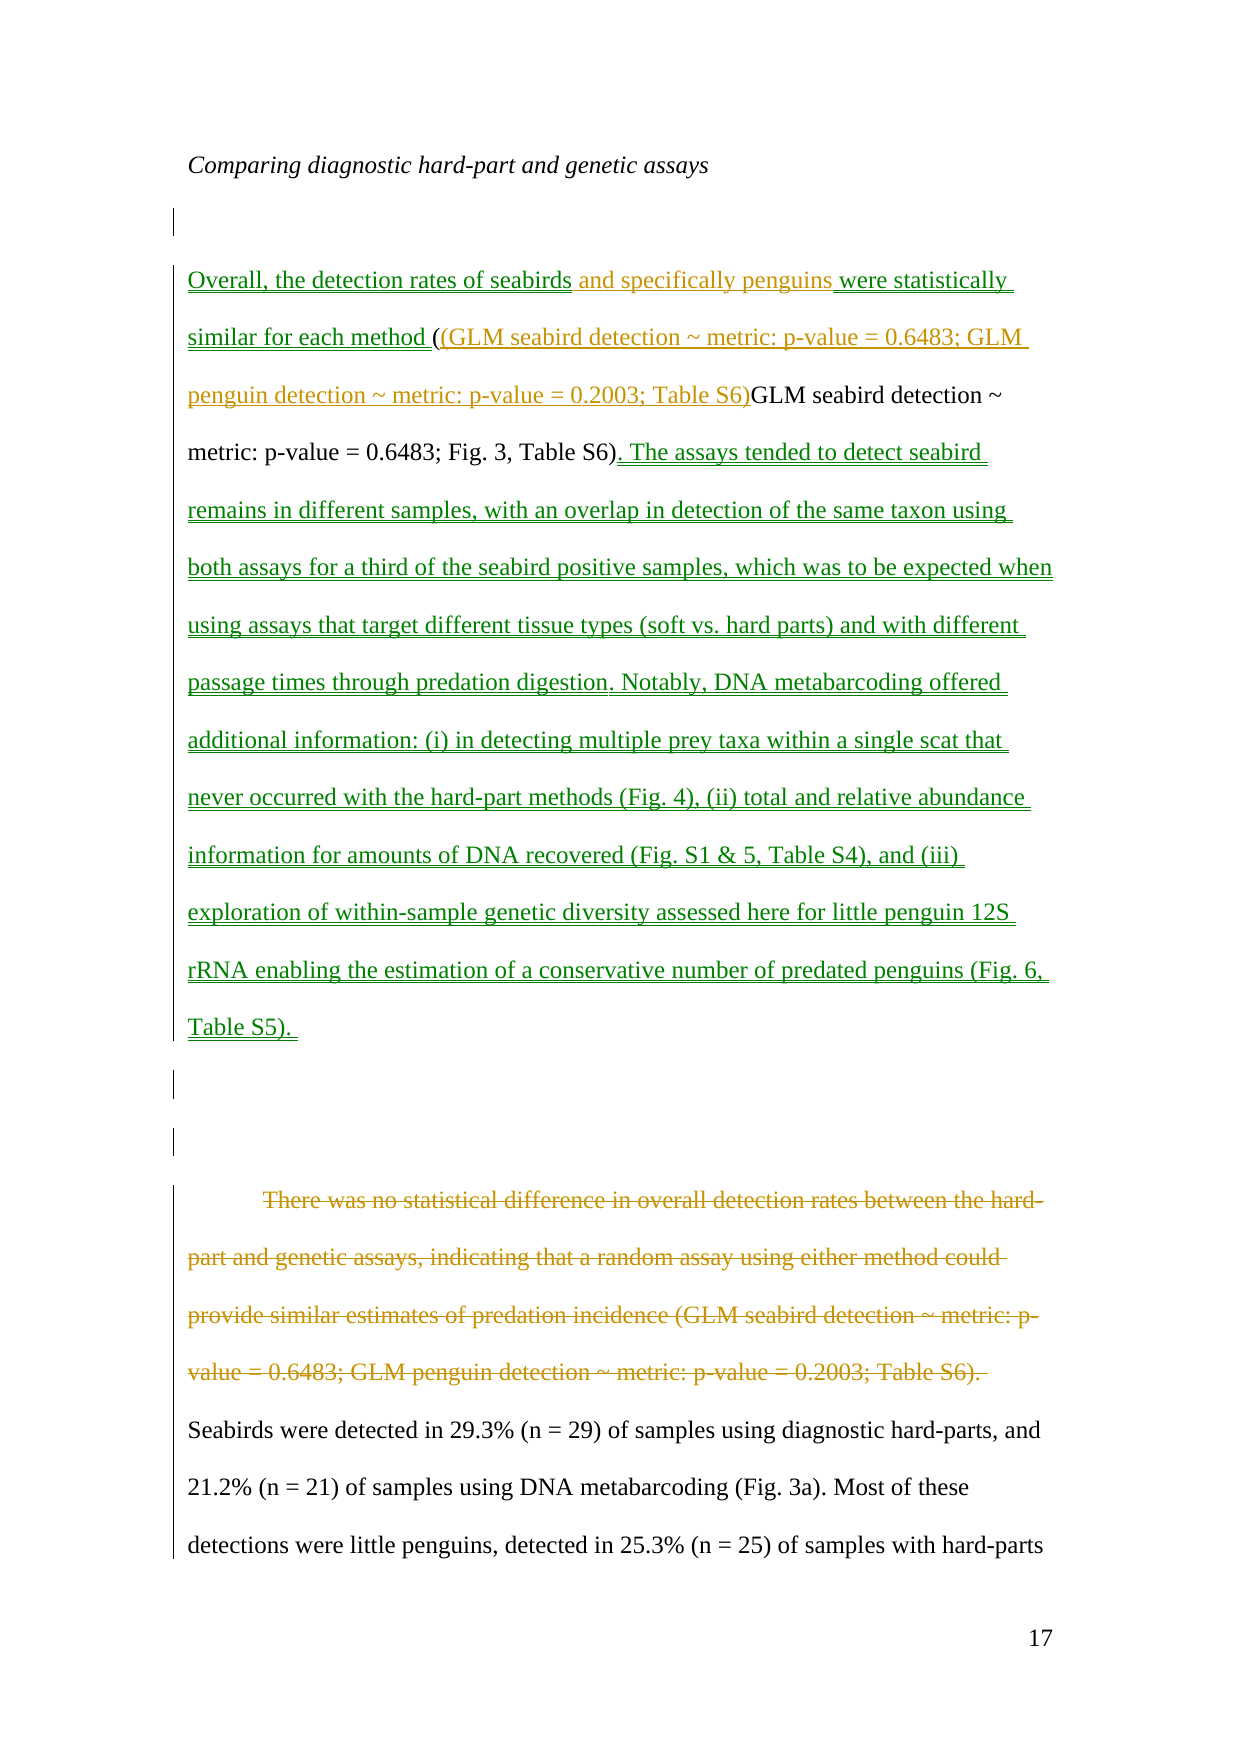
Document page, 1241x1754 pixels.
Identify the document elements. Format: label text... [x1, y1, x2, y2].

subtitle Comparing diagnostic hard-part and genetic assays [187, 150, 1053, 179]
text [187, 1185, 1053, 1559]
